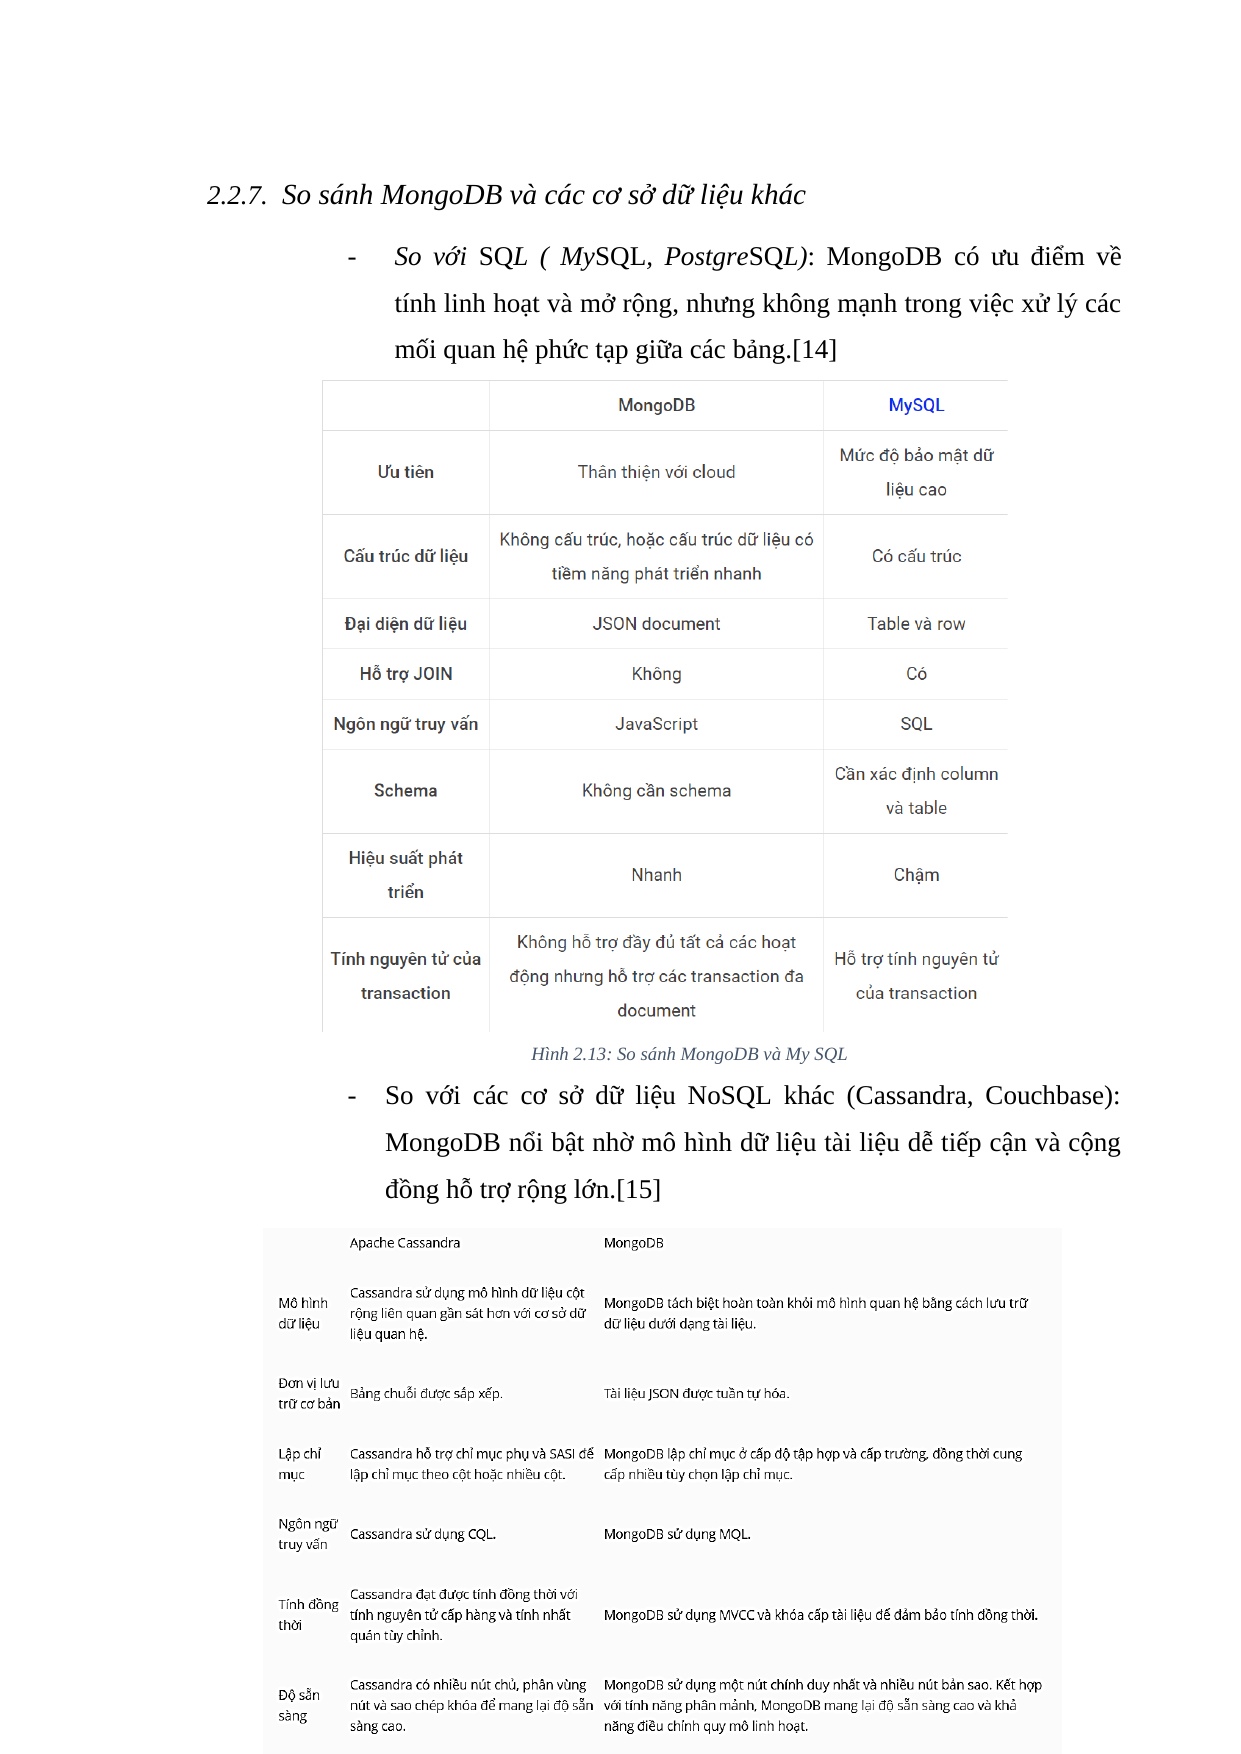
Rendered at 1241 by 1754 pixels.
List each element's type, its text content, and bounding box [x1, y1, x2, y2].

picture [263, 1228, 1065, 1754]
subtitle So sánh MongoDB và các cơ sở dữ liệu khác [207, 177, 1122, 211]
picture [321, 379, 1008, 1032]
list So với SQL ( MySQL, PostgreSQL): MongoDB có ưu điểm về tính linh hoạt và mở rộng, nhưng không mạnh trong việc xử lý các mối quan hệ phức tạp giữa các bảng.[14] [347, 240, 1122, 364]
